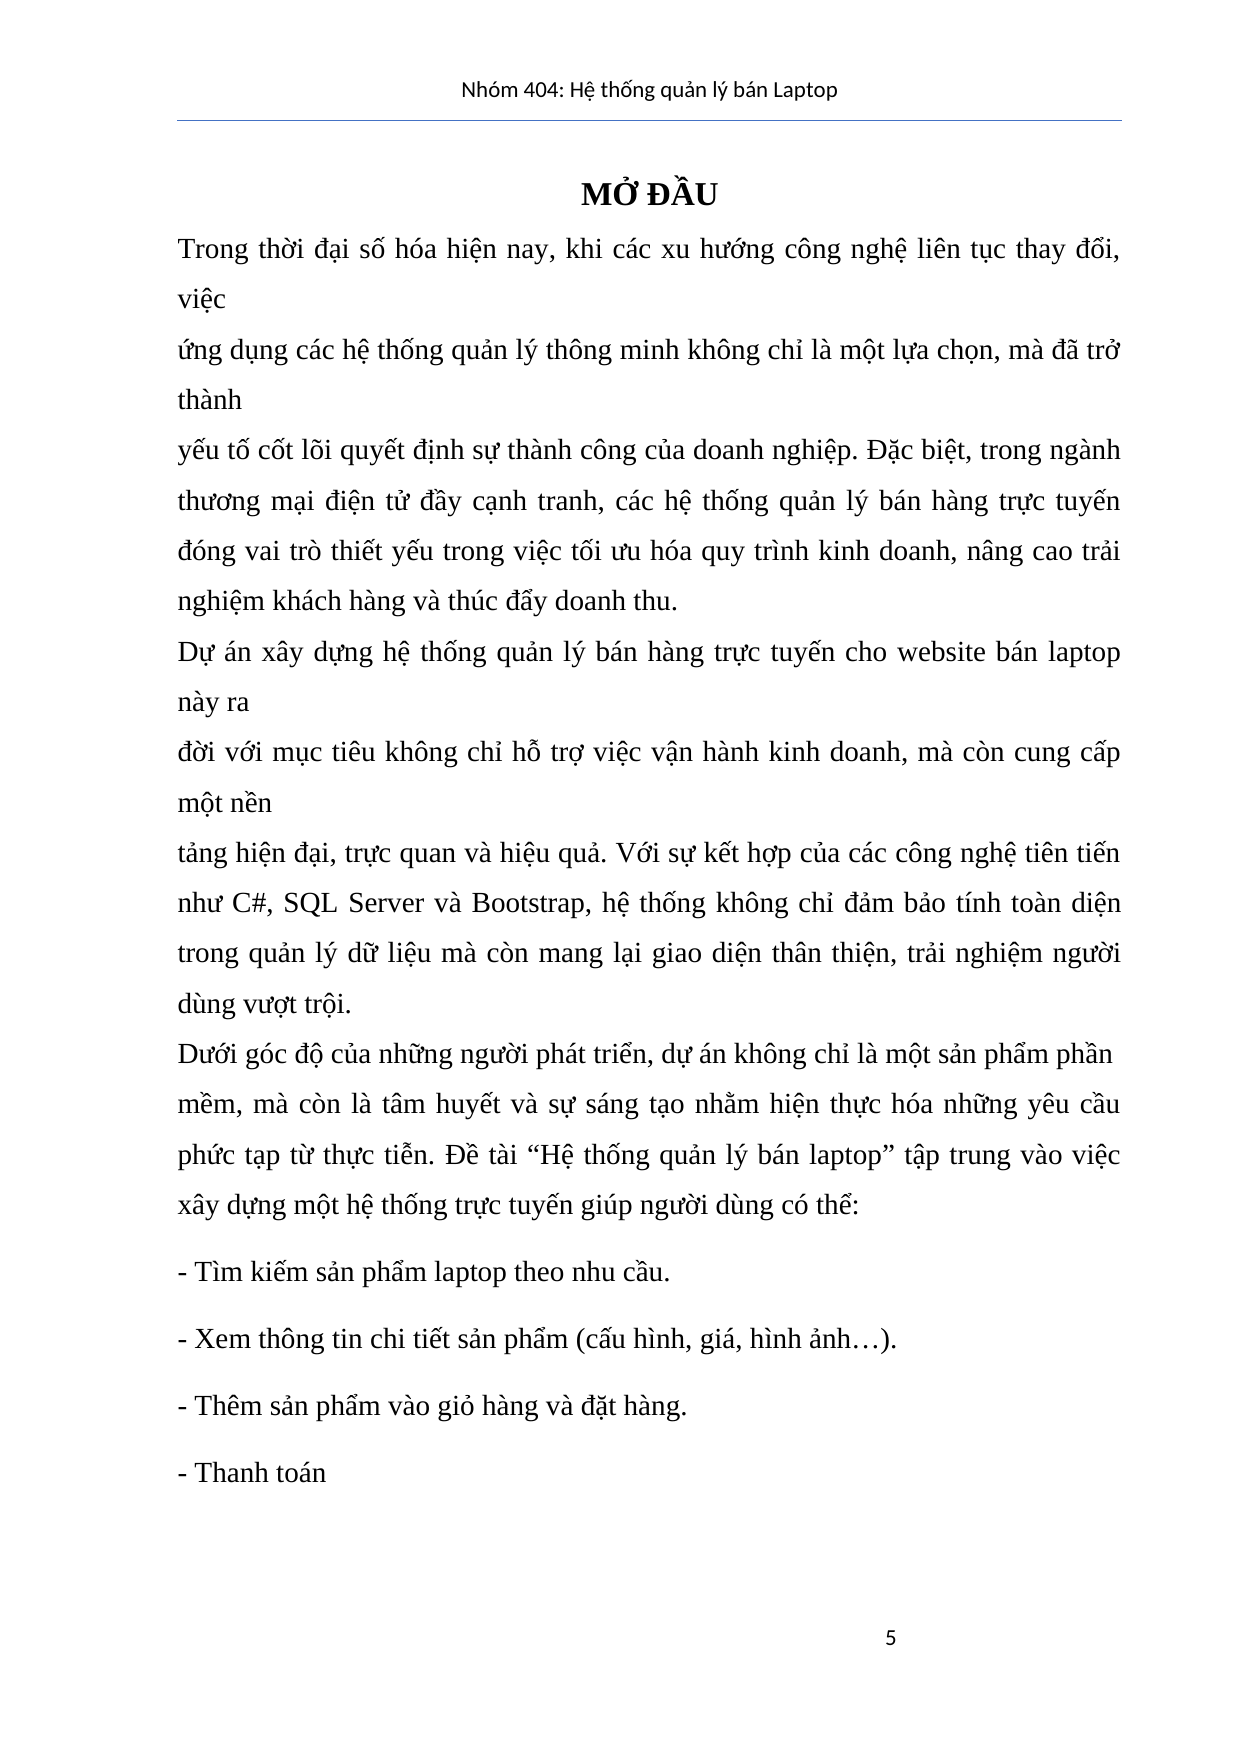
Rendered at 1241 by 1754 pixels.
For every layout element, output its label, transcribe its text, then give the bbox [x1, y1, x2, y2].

text đời với mục tiêu không chỉ hỗ trợ việc vận hành kinh doanh, mà còn cung cấp một nền [177, 734, 1122, 818]
text Dưới góc độ của những người phát triển, dự án không chỉ là một sản phẩm phần [177, 1036, 1122, 1070]
text mềm, mà còn là tâm huyết và sự sáng tạo nhằm hiện thực hóa những yêu cầu phức tạp từ thực tiễn. Đề tài “Hệ thống quản lý bán laptop” tập trung vào việc xây dựng một hệ thống trực tuyến giúp người dùng có thể: [177, 1087, 1122, 1221]
text ứng dụng các hệ thống quản lý thông minh không chỉ là một lựa chọn, mà đã trở thành [177, 332, 1122, 416]
subtitle MỞ ĐẦU [177, 174, 1122, 212]
text - Thanh toán [177, 1455, 1122, 1489]
text - Tìm kiếm sản phẩm laptop theo nhu cầu. [177, 1254, 1122, 1288]
text yếu tố cốt lõi quyết định sự thành công của doanh nghiệp. Đặc biệt, trong ngành thương mại điện tử đầy cạnh tranh, các hệ thống quản lý bán hàng trực tuyến đóng vai trò thiết yếu trong việc tối ưu hóa quy trình kinh doanh, nâng cao trải nghiệm khách hàng và thúc đẩy doanh thu. [177, 432, 1122, 617]
text tảng hiện đại, trực quan và hiệu quả. Với sự kết hợp của các công nghệ tiên tiến như C#, SQL Server và Bootstrap, hệ thống không chỉ đảm bảo tính toàn diện trong quản lý dữ liệu mà còn mang lại giao diện thân thiện, trải nghiệm người dùng vượt trội. [177, 835, 1122, 1019]
text Dự án xây dựng hệ thống quản lý bán hàng trực tuyến cho website bán laptop này ra [177, 634, 1122, 718]
text - Xem thông tin chi tiết sản phẩm (cấu hình, giá, hình ảnh…). [177, 1321, 1122, 1355]
text - Thêm sản phẩm vào giỏ hàng và đặt hàng. [177, 1388, 1122, 1422]
text Trong thời đại số hóa hiện nay, khi các xu hướng công nghệ liên tục thay đổi, việc [177, 231, 1122, 315]
